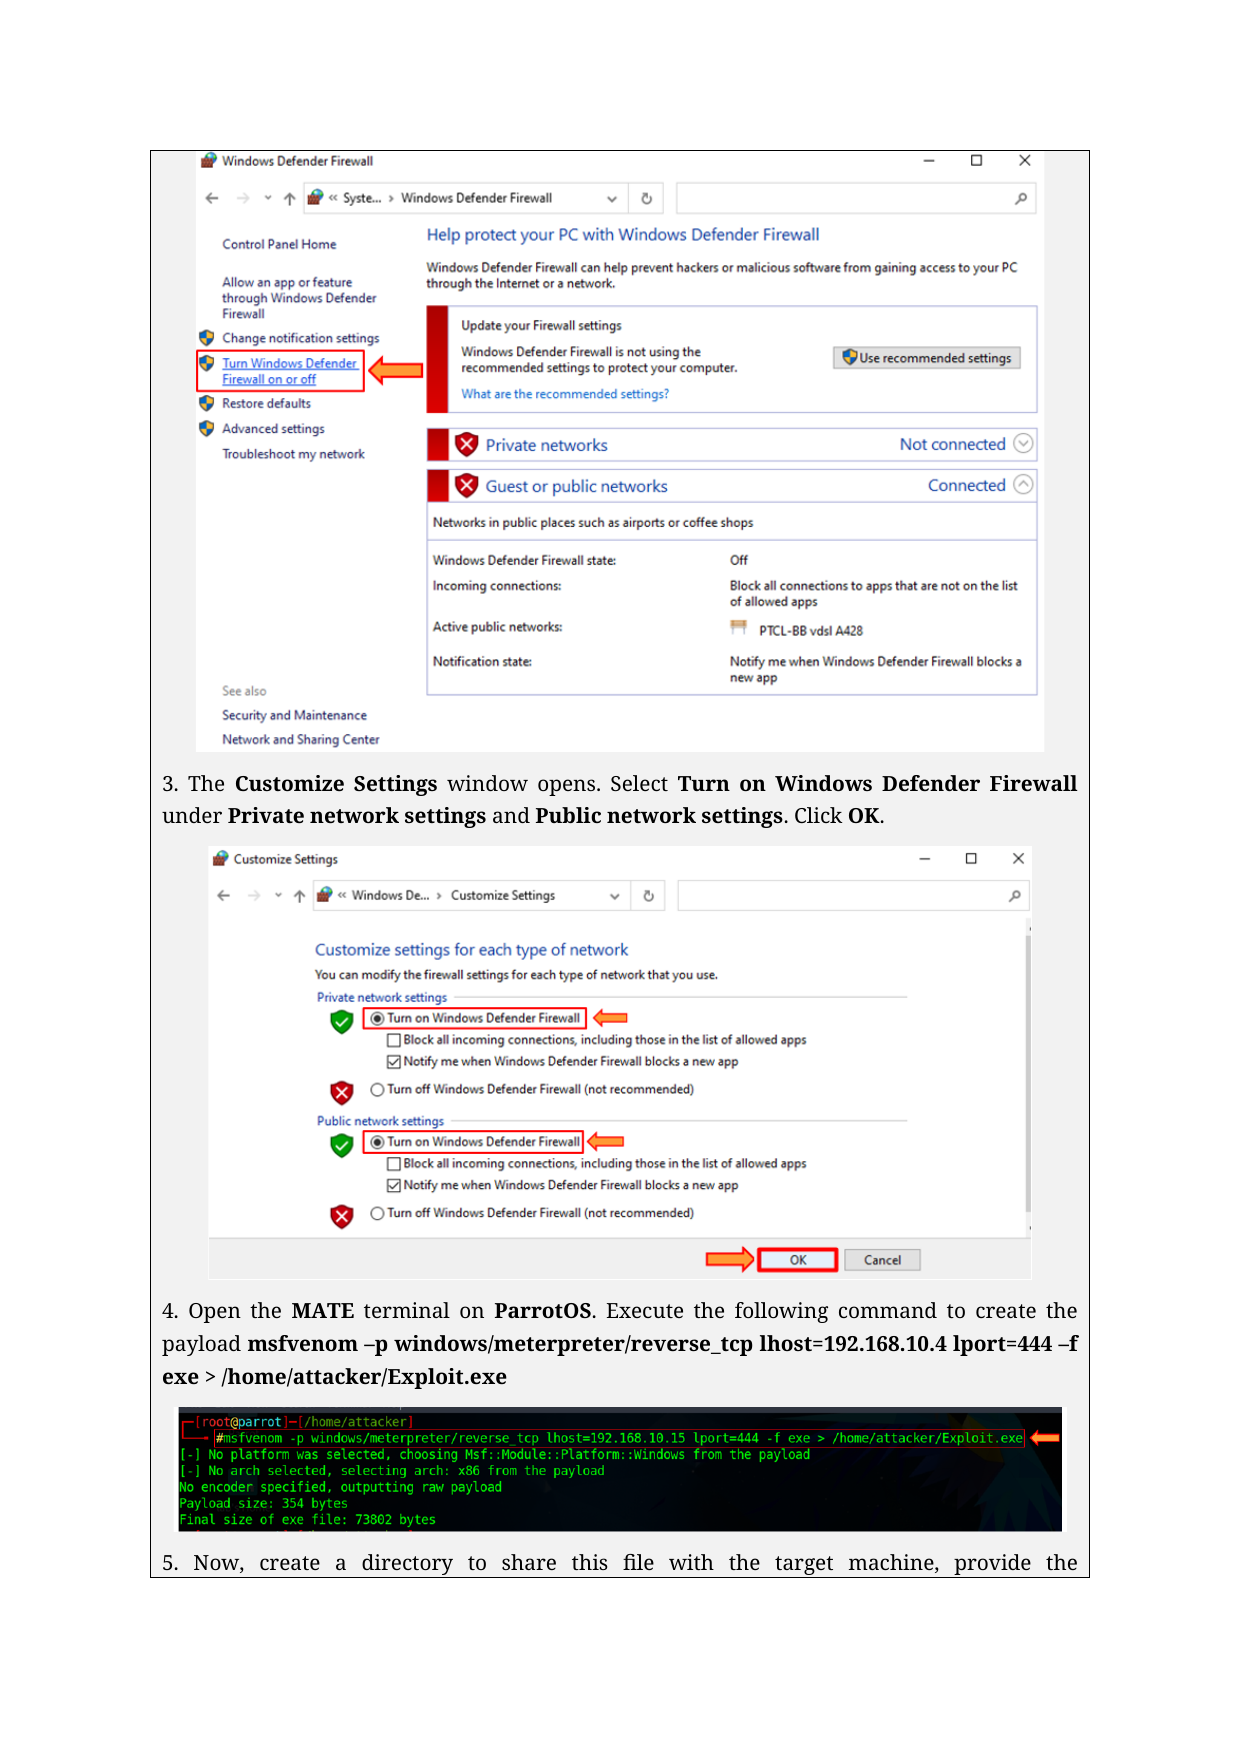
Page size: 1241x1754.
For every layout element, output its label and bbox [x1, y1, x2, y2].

picture [195, 151, 1045, 752]
picture [208, 846, 1032, 1280]
table_header [151, 151, 1089, 1577]
picture [173, 1407, 1067, 1532]
